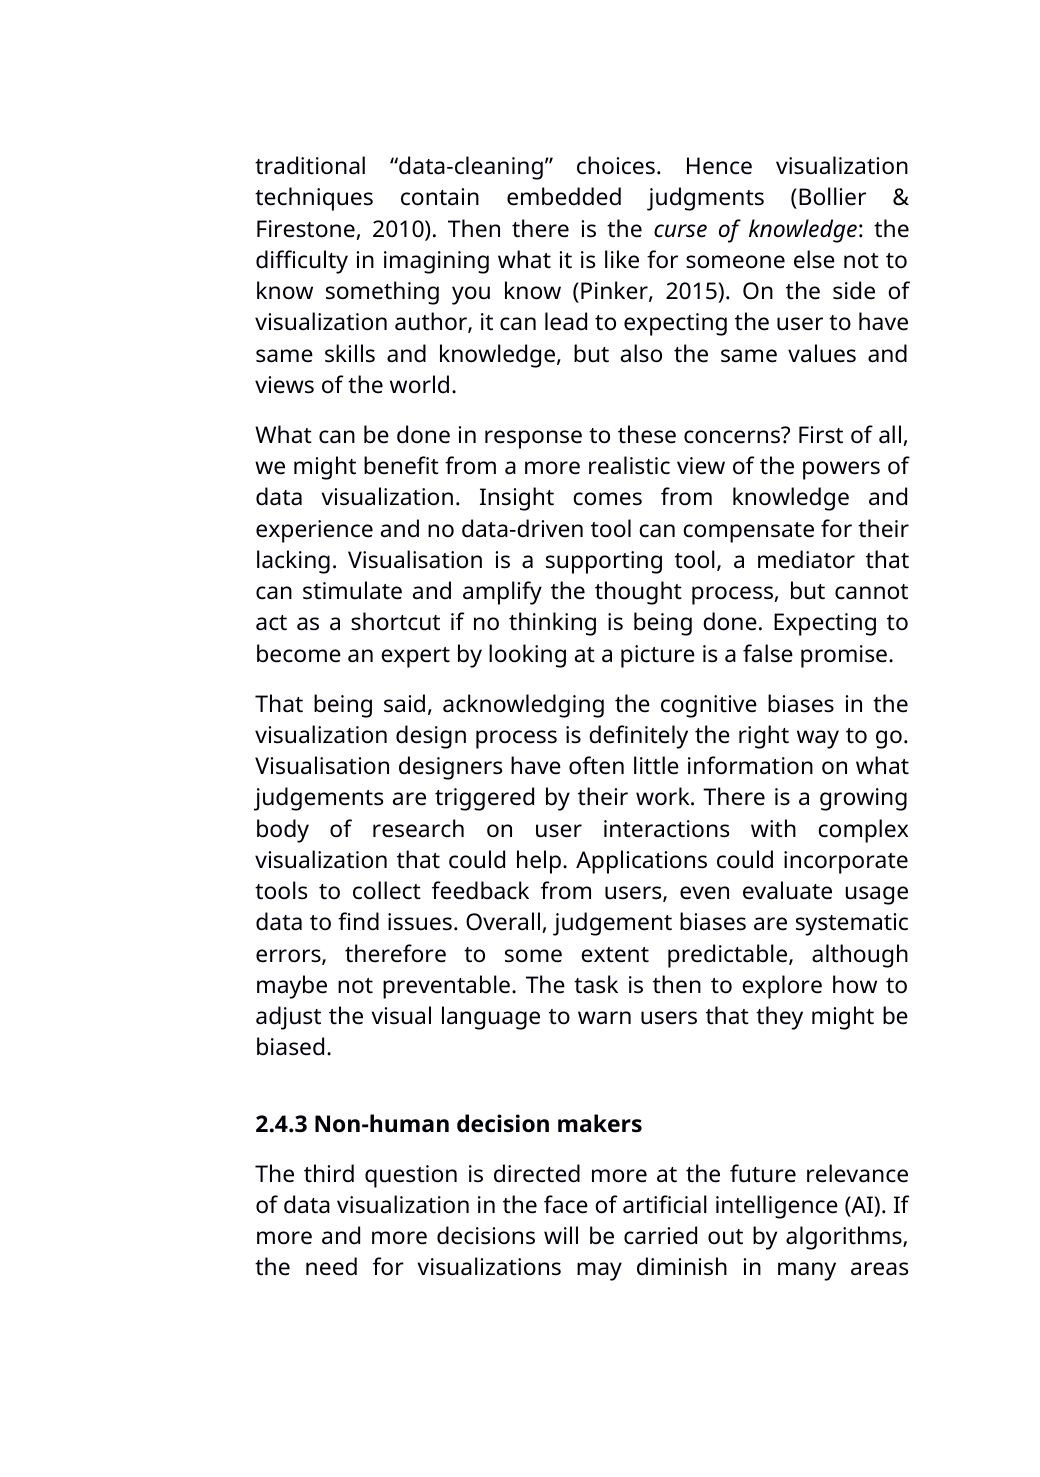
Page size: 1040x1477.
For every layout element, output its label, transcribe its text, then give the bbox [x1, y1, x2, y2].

text What can be done in response to these concerns? First of all, we might benefit from a more realistic view of the powers of data visualization. Insight comes from knowledge and experience and no data-driven tool can compensate for their lacking. Visualisation is a supporting tool, a mediator that can stimulate and amplify the thought process, but cannot act as a shortcut if no thinking is being done. Expecting to become an expert by looking at a picture is a false promise. [255, 419, 910, 669]
text That being said, acknowledging the cognitive biases in the visualization design process is definitely the right way to go. Visualisation designers have often little information on what judgements are triggered by their work. There is a growing body of research on user interactions with complex visualization that could help. Applications could incorporate tools to collect feedback from users, even evaluate usage data to find issues. Overall, judgement biases are systematic errors, therefore to some extent predictable, although maybe not preventable. The task is then to explore how to adjust the visual language to warn users that they might be biased. [255, 687, 910, 1062]
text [255, 1157, 910, 1282]
subtitle 2.4.3 Non-human decision makers [255, 1107, 910, 1139]
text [255, 150, 910, 400]
